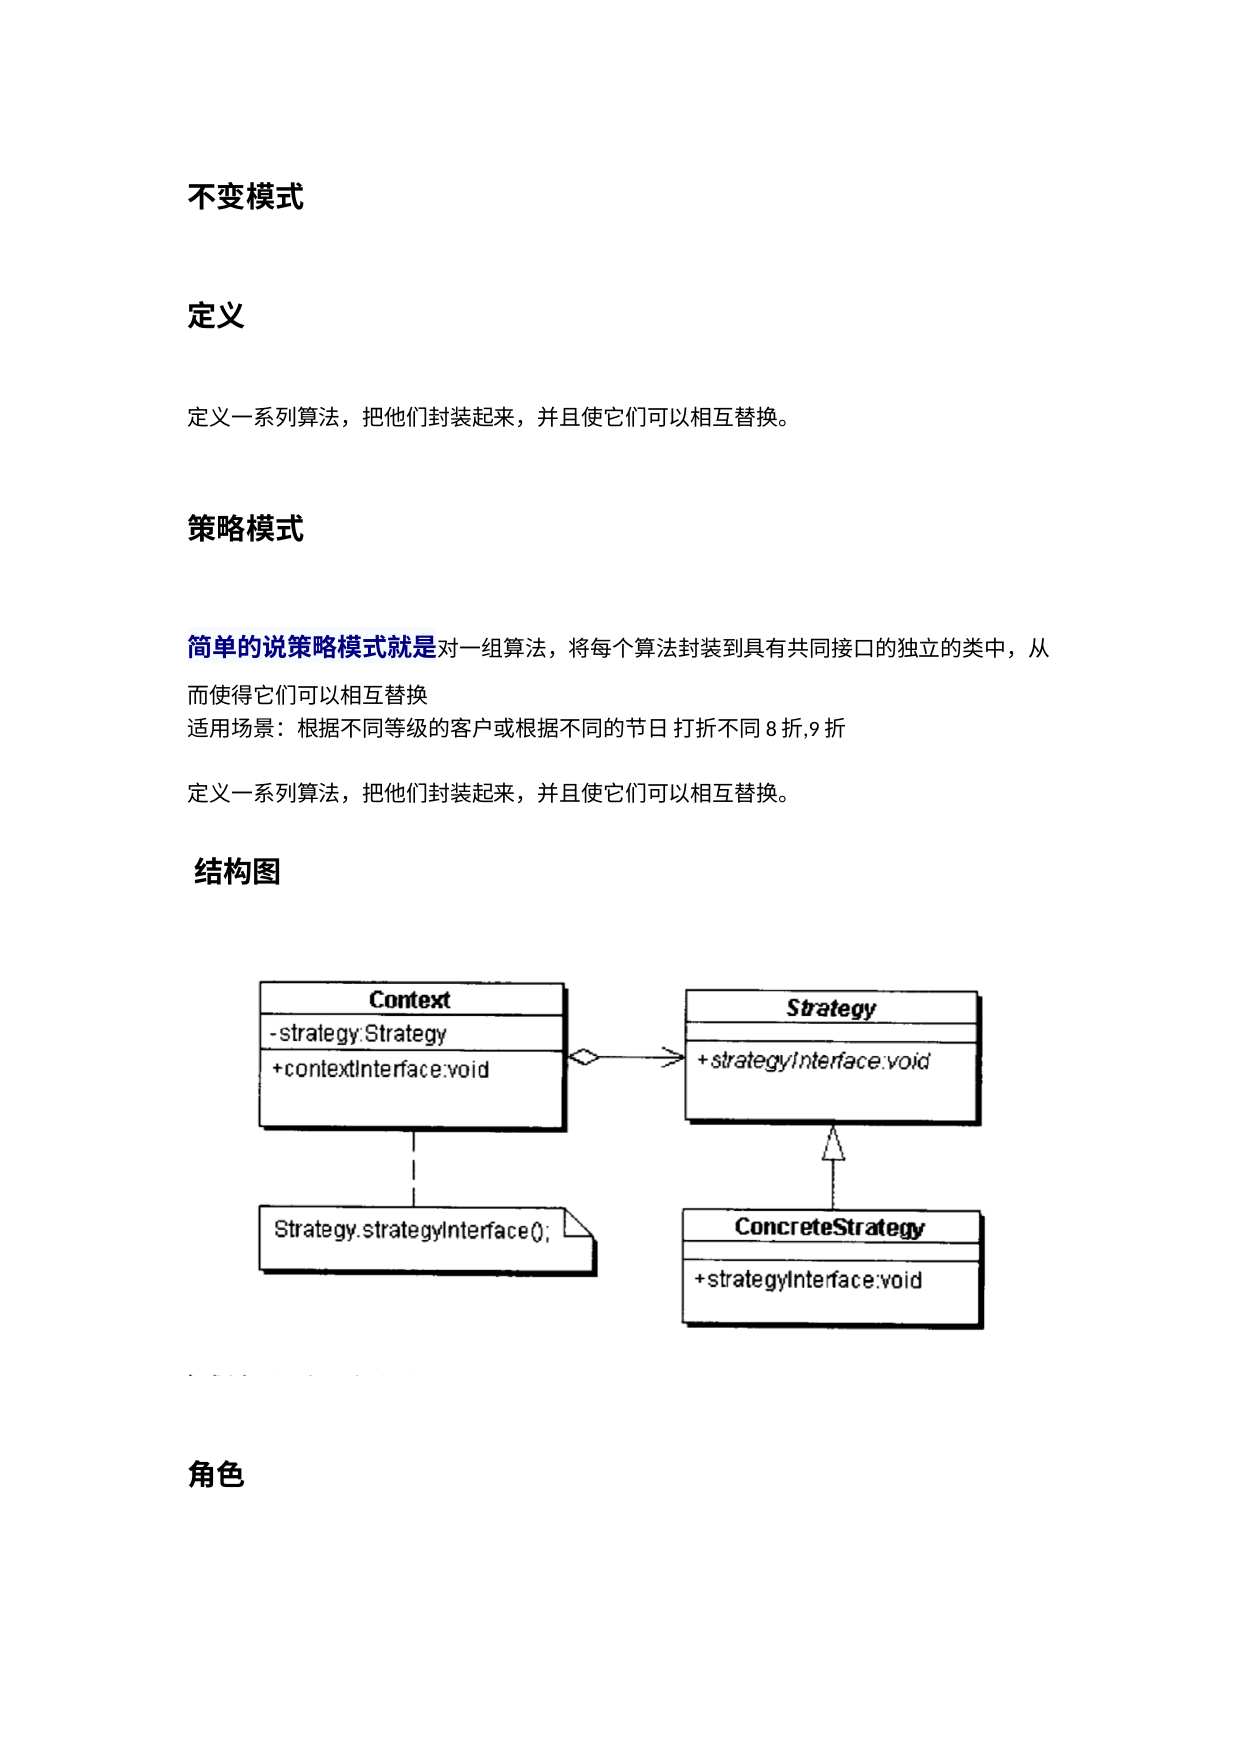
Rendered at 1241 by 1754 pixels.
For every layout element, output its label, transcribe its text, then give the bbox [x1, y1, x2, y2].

picture [187, 958, 1053, 1376]
subtitle 结构图 [187, 837, 1053, 902]
subtitle 角色 [187, 1440, 1053, 1505]
subtitle 不变模式 [187, 162, 1053, 227]
text 简单的说策略模式就是对一组算法，将每个算法封装到具有共同接口的独立的类中，从而使得它们可以相互替换 [187, 613, 1053, 710]
subtitle 定义 [187, 281, 1053, 346]
subtitle 策略模式 [187, 494, 1053, 559]
text 定义一系列算法，把他们封装起来，并且使它们可以相互替换。 [187, 400, 1053, 432]
text 定义一系列算法，把他们封装起来，并且使它们可以相互替换。 [187, 775, 1053, 808]
text 适用场景：根据不同等级的客户或根据不同的节日 打折不同8折,9折 [187, 710, 1053, 743]
